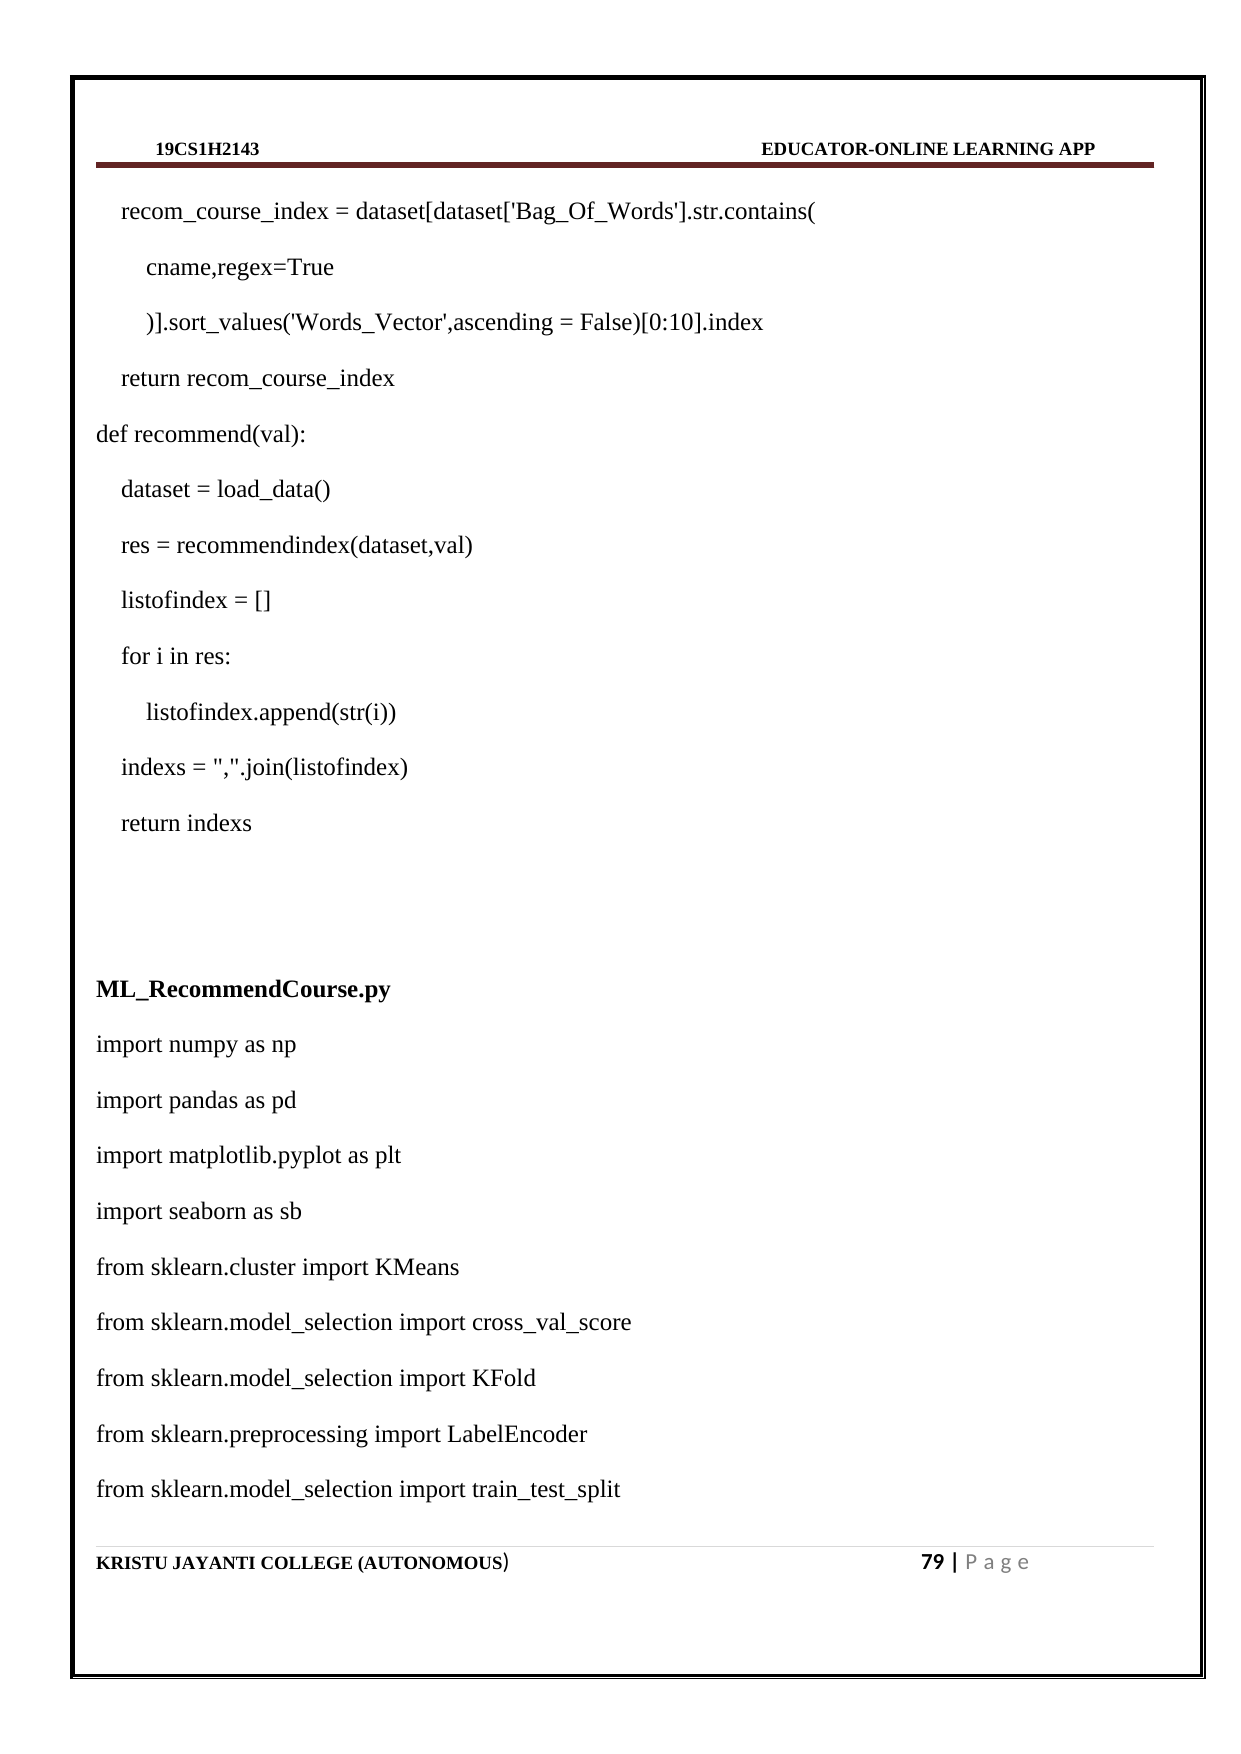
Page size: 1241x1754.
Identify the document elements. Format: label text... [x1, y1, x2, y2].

text from sklearn.model_selection import KFold [96, 1363, 1154, 1392]
text ML_RecommendCourse.py [96, 974, 1154, 1002]
text res = recommendindex(dataset,val) [96, 530, 1154, 559]
text import numpy as np [96, 1029, 1154, 1058]
text import matplotlib.pyplot as plt [96, 1141, 1154, 1169]
text import seaborn as sb [96, 1196, 1154, 1225]
text return recom_course_index [96, 363, 1154, 392]
text import pandas as pd [96, 1085, 1154, 1114]
text from sklearn.model_selection import train_test_split [96, 1474, 1154, 1503]
text cname,regex=True [96, 252, 1154, 281]
text def recommend(val): [96, 419, 1154, 447]
text from sklearn.preprocessing import LabelEncoder [96, 1419, 1154, 1447]
text return indexs [96, 808, 1154, 837]
text listofindex = [] [96, 586, 1154, 614]
text listofindex.append(str(i)) [96, 697, 1154, 726]
text for i in res: [96, 641, 1154, 670]
text from sklearn.cluster import KMeans [96, 1252, 1154, 1281]
text recom_course_index = dataset[dataset['Bag_Of_Words'].str.contains( [96, 196, 1154, 225]
text )].sort_values('Words_Vector',ascending = False)[0:10].index [96, 307, 1154, 336]
text dataset = load_data() [96, 474, 1154, 503]
text indexs = ",".join(listofindex) [96, 752, 1154, 781]
text from sklearn.model_selection import cross_val_score [96, 1307, 1154, 1336]
